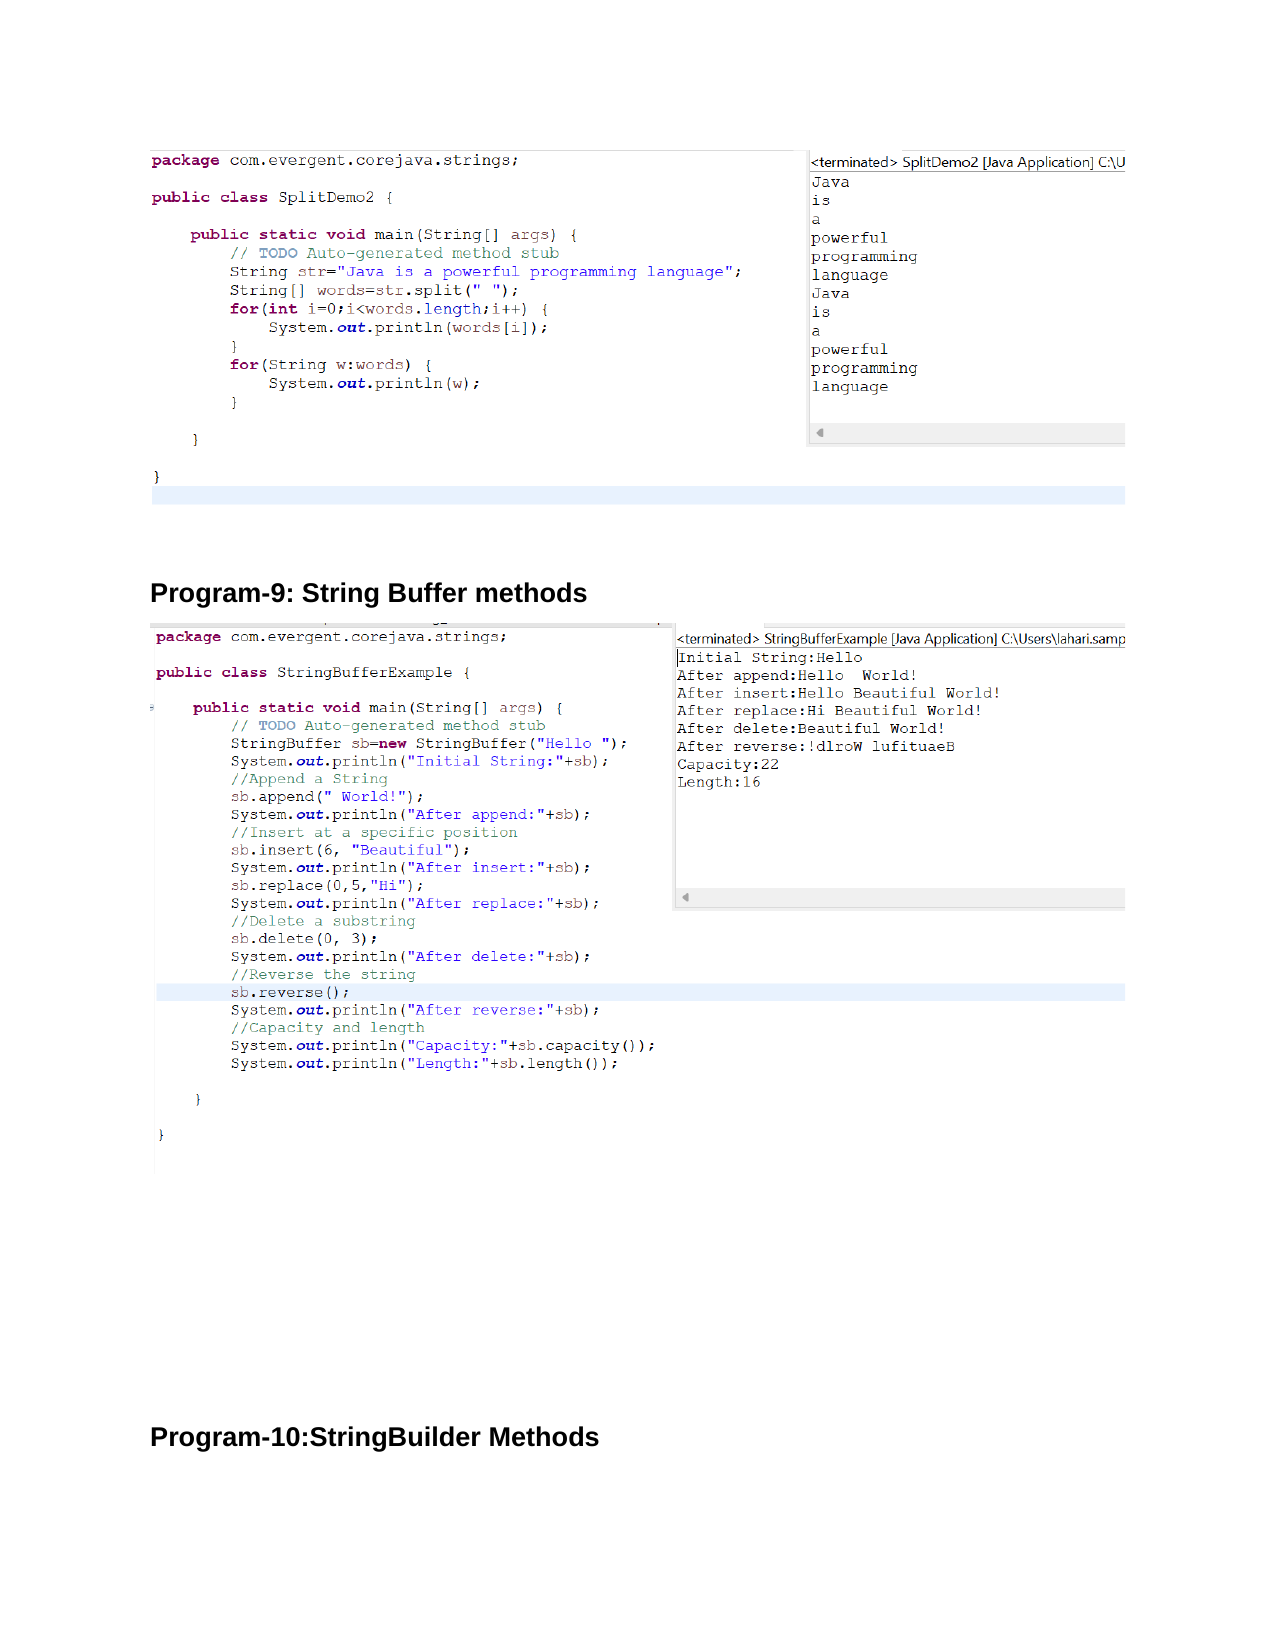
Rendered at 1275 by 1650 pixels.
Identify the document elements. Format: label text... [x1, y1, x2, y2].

text Program-10:StringBuilder Methods [150, 1421, 1125, 1452]
picture [150, 623, 1125, 1174]
text Program-9: String Buffer methods [150, 577, 1125, 608]
picture [150, 150, 1125, 517]
